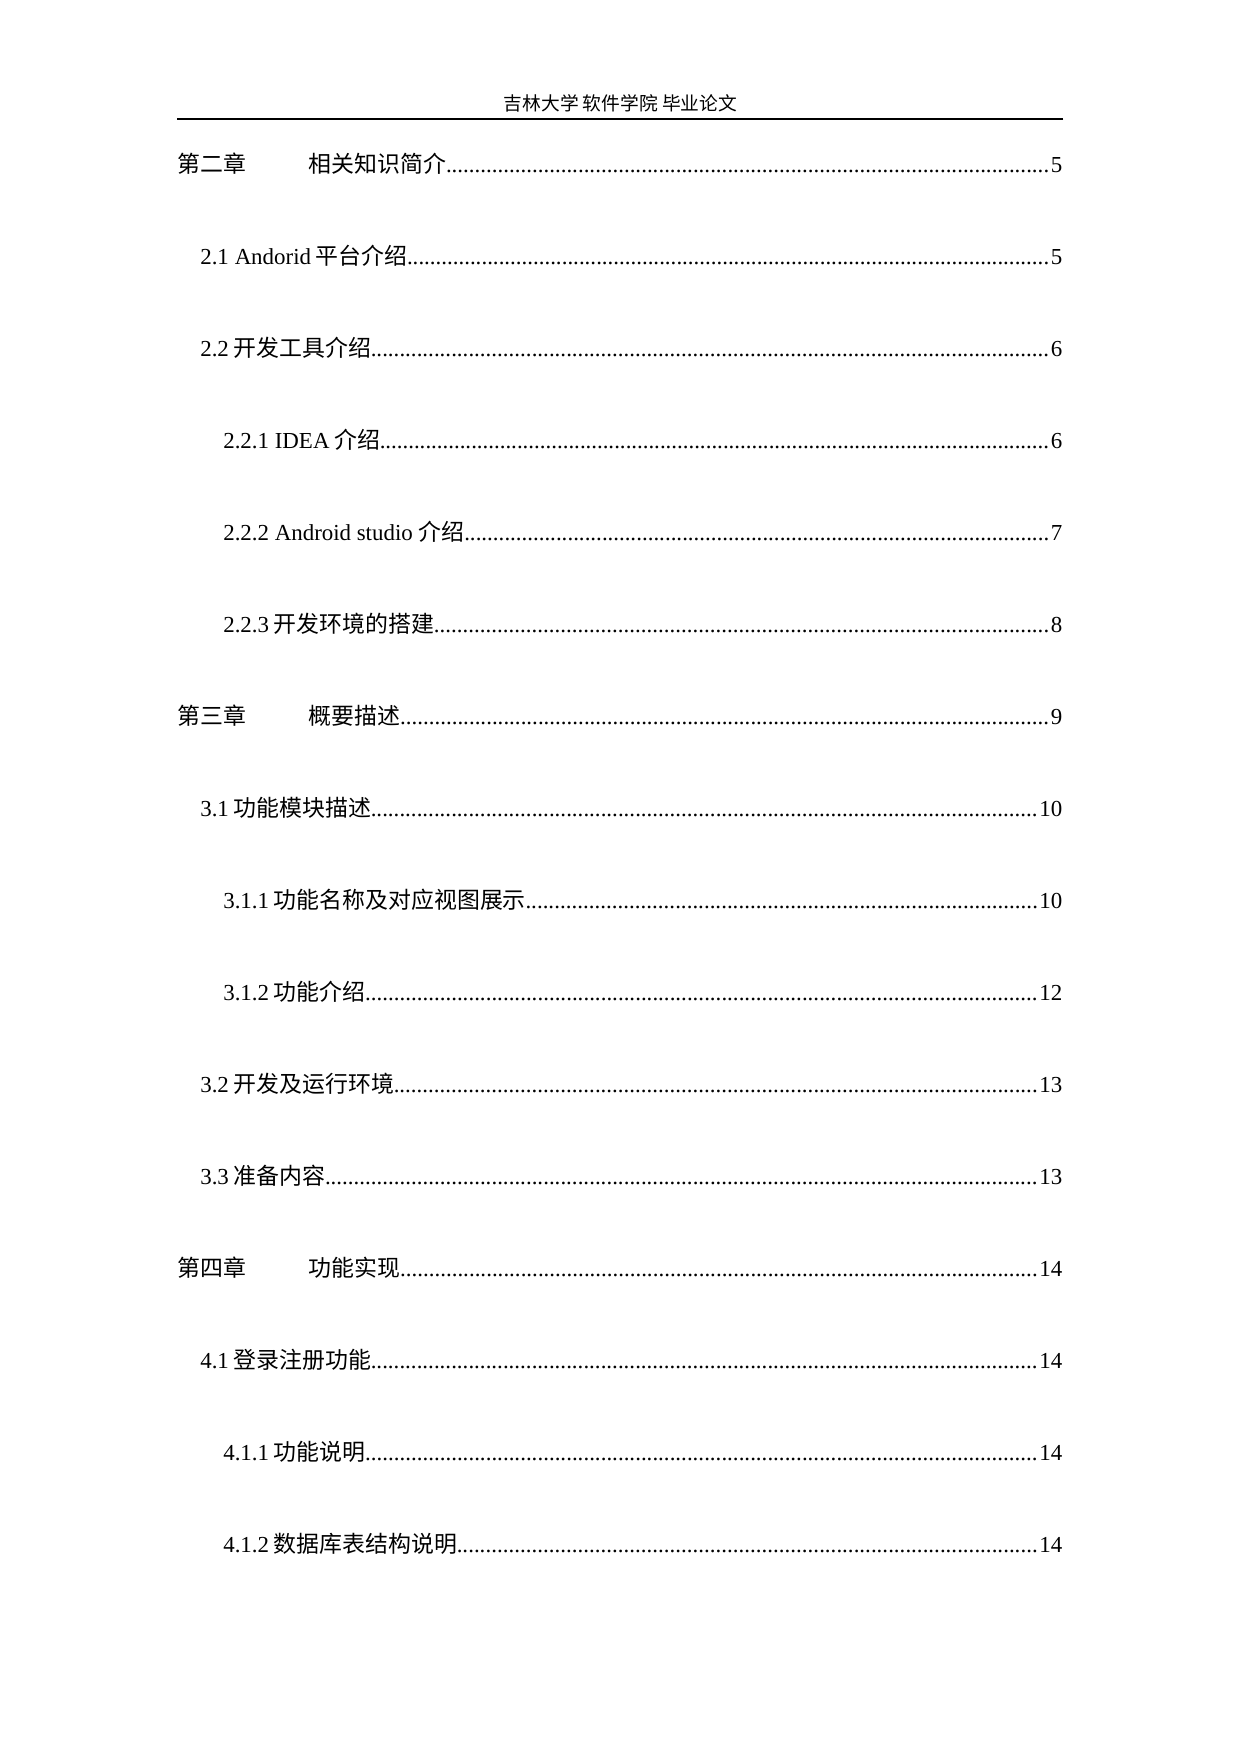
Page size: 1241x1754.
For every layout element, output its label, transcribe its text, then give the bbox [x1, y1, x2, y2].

text 2.2开发工具介绍 6 [200, 314, 1063, 379]
text 2.2.3开发环境的搭建 8 [223, 590, 1063, 655]
text 第四章 功能实现 14 [177, 1234, 1063, 1299]
text 3.1功能模块描述 10 [200, 774, 1063, 839]
text 3.3准备内容 13 [200, 1142, 1063, 1207]
text 第二章 相关知识简介 5 [177, 130, 1063, 195]
text 2.1 Andorid平台介绍 5 [200, 222, 1063, 287]
text 3.1.2功能介绍 12 [223, 958, 1063, 1023]
text 4.1登录注册功能 14 [200, 1326, 1063, 1391]
text 4.1.1功能说明 14 [223, 1418, 1063, 1483]
text 3.2开发及运行环境 13 [200, 1050, 1063, 1115]
text 2.2.2 Android studio 介绍 7 [223, 498, 1063, 563]
text 3.1.1功能名称及对应视图展示 10 [223, 866, 1063, 931]
text 第三章 概要描述 9 [177, 682, 1063, 747]
text 2.2.1 IDEA介绍 6 [223, 406, 1063, 471]
text 4.1.2数据库表结构说明 14 [223, 1510, 1063, 1575]
